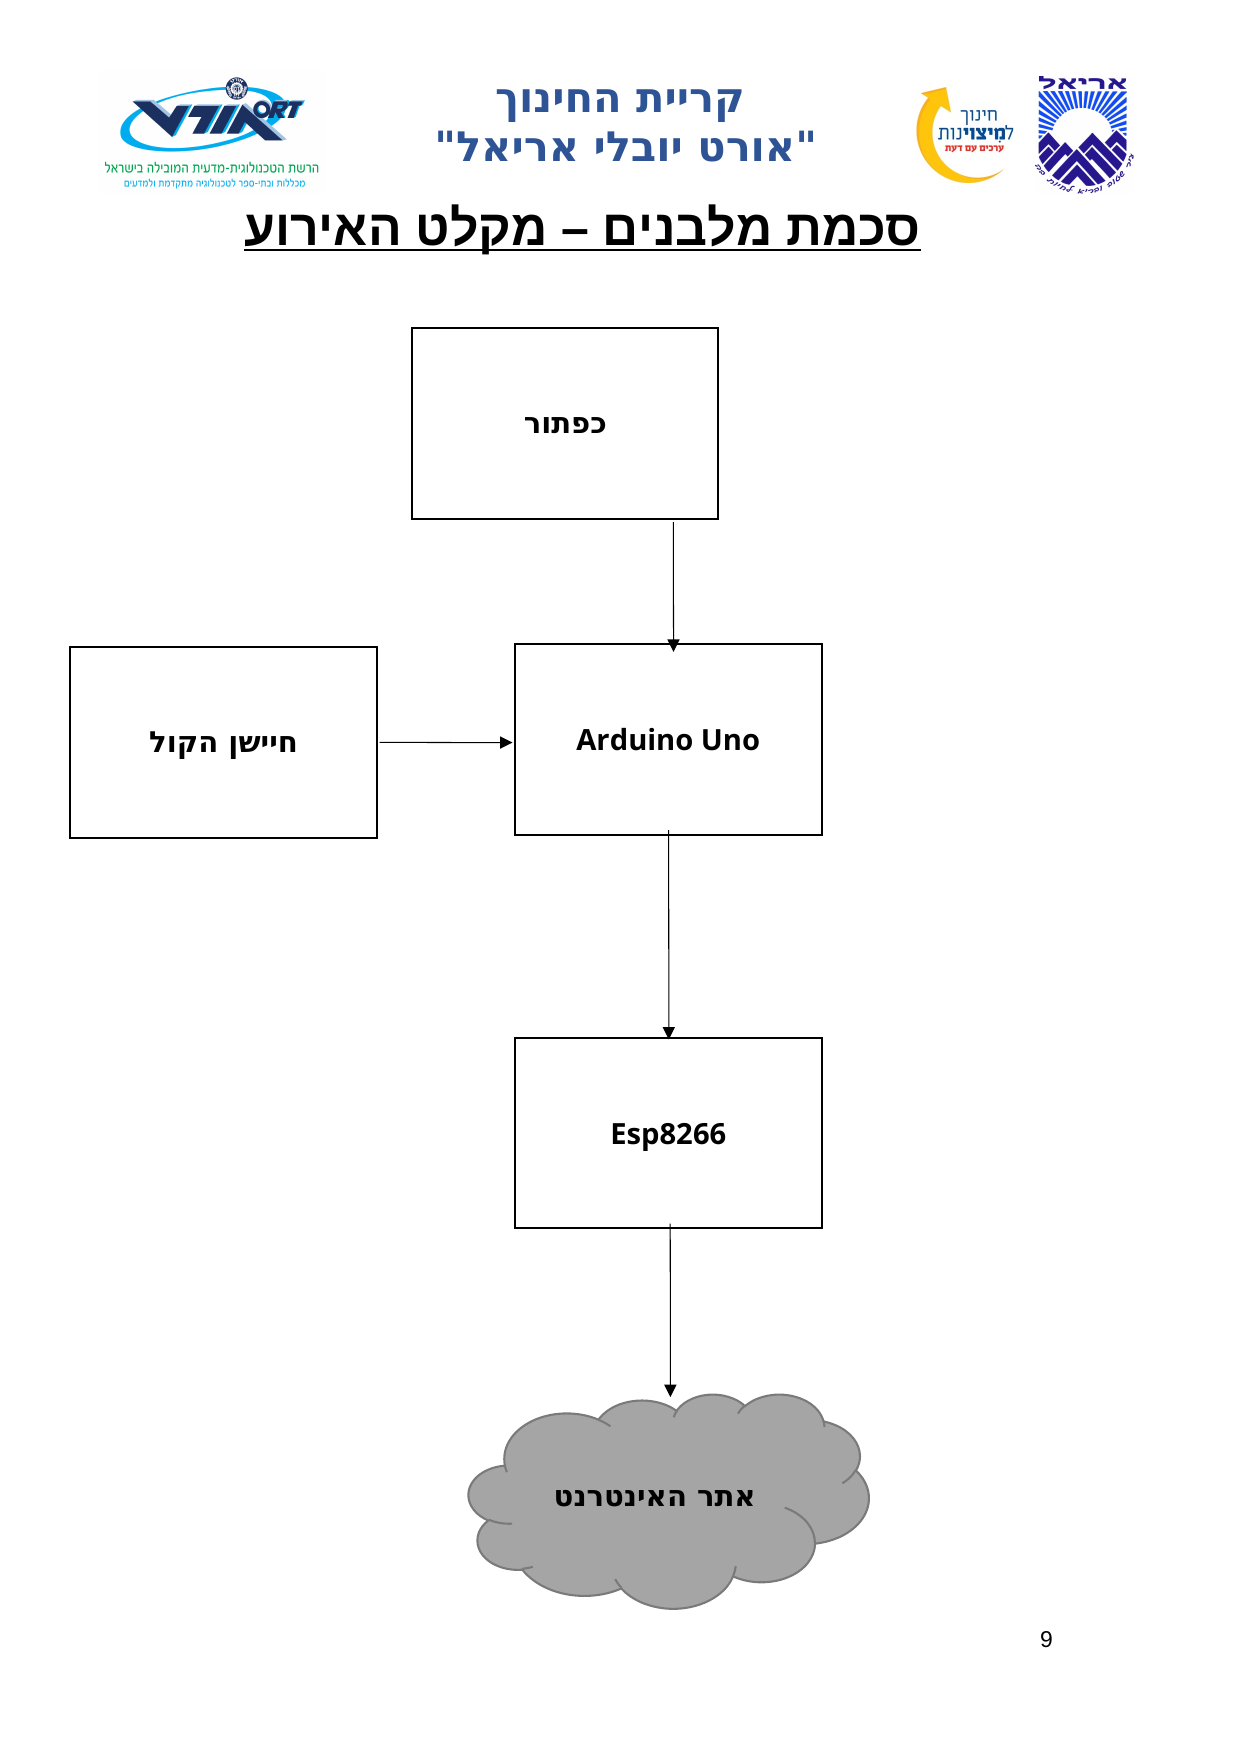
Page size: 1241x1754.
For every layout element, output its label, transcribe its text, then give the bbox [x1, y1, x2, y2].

list סכמת מלבנים – מקלט האירוע [187, 199, 978, 256]
picture [97, 70, 326, 194]
picture [1035, 76, 1134, 194]
picture [915, 87, 1014, 183]
